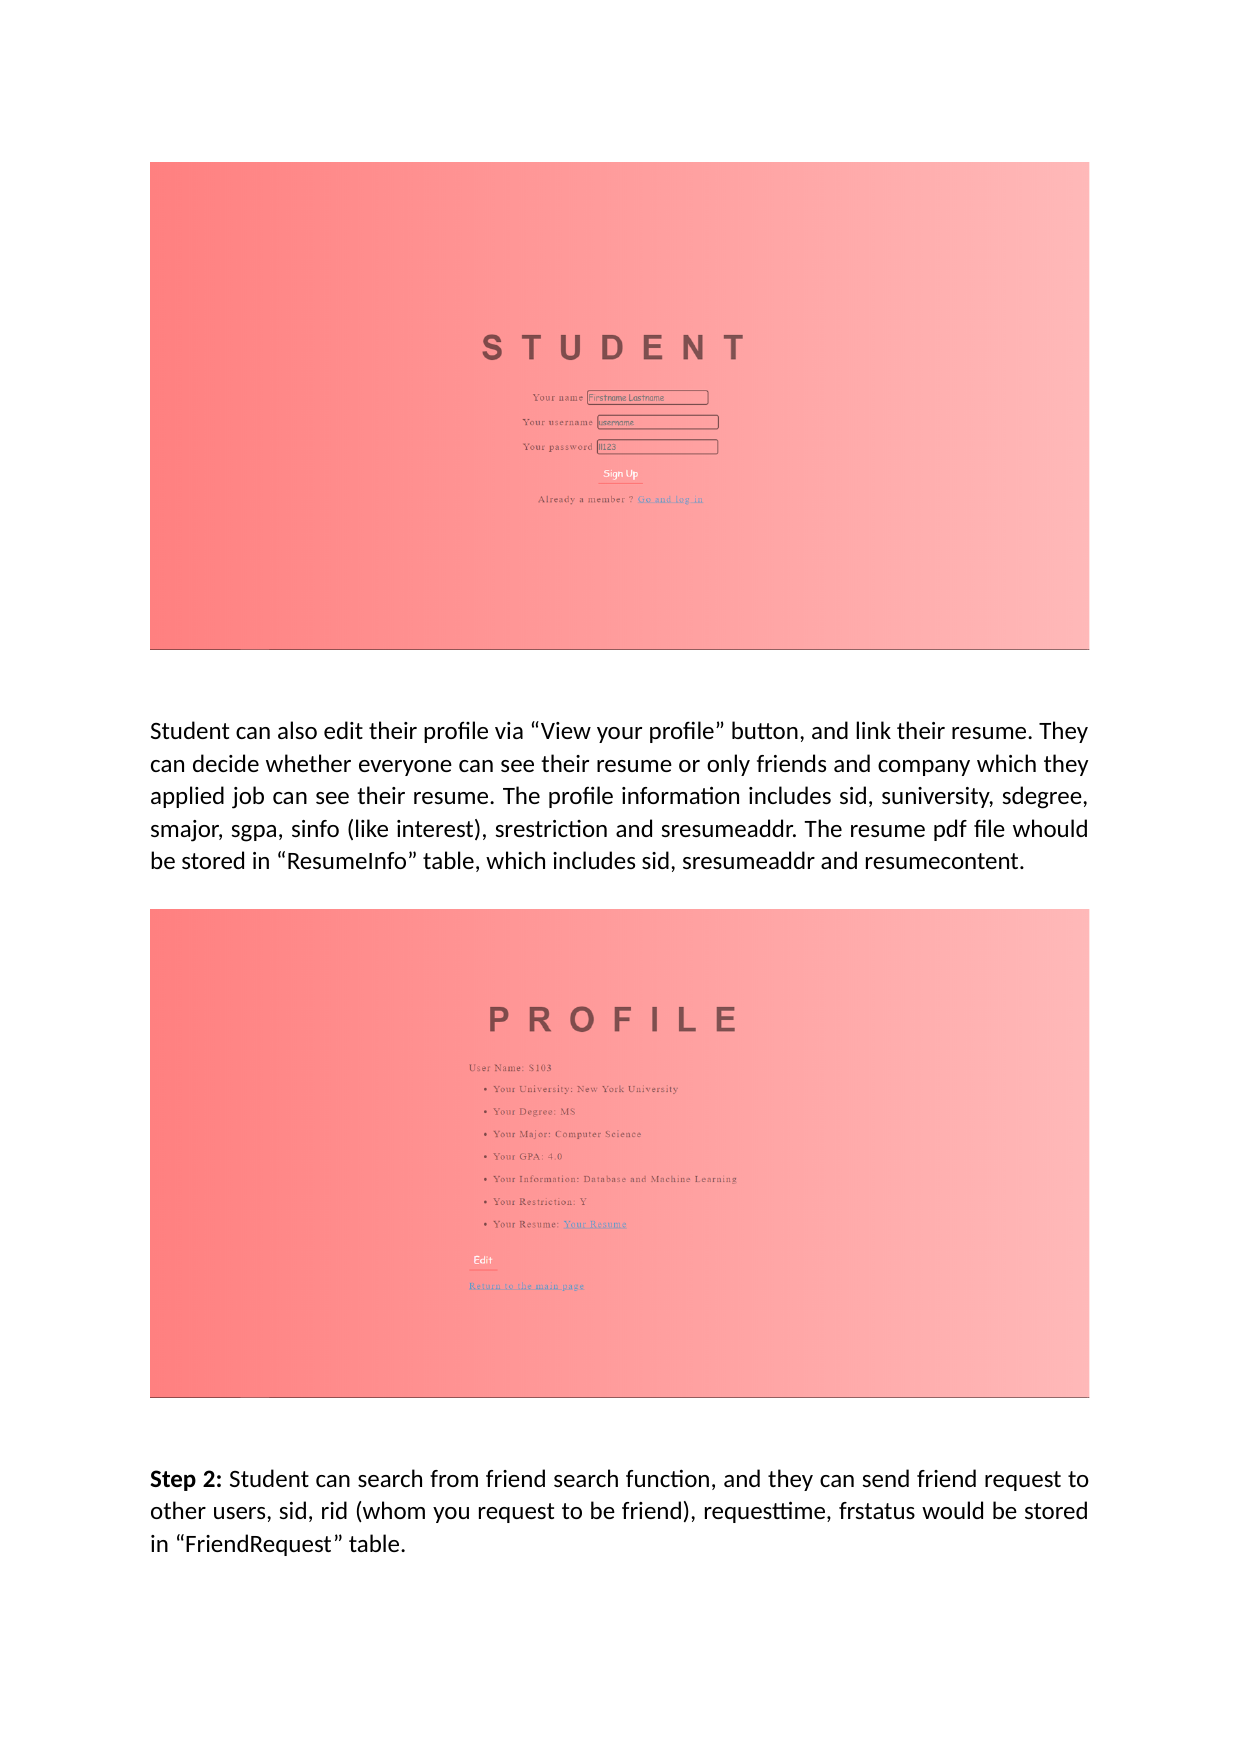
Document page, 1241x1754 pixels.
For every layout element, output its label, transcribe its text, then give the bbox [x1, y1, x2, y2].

picture [150, 909, 1090, 1398]
picture [150, 162, 1090, 650]
text Student can also edit their profile via “View your profile” button, and link their resume. They can decide whether everyone can see their resume or only friends and company which they applied job can see their resume. The profile information includes sid, suniversity, sdegree, smajor, sgpa, sinfo (like interest), srestriction and sresumeaddr. The resume pdf file whould be stored in “ResumeInfo” table, which includes sid, sresumeaddr and resumecontent. [150, 714, 1090, 877]
text Step 2: Student can search from friend search function, and they can send friend request to other users, sid, rid (whom you request to be friend), requesttime, frstatus would be stored in “FriendRequest” table. [150, 1462, 1090, 1559]
